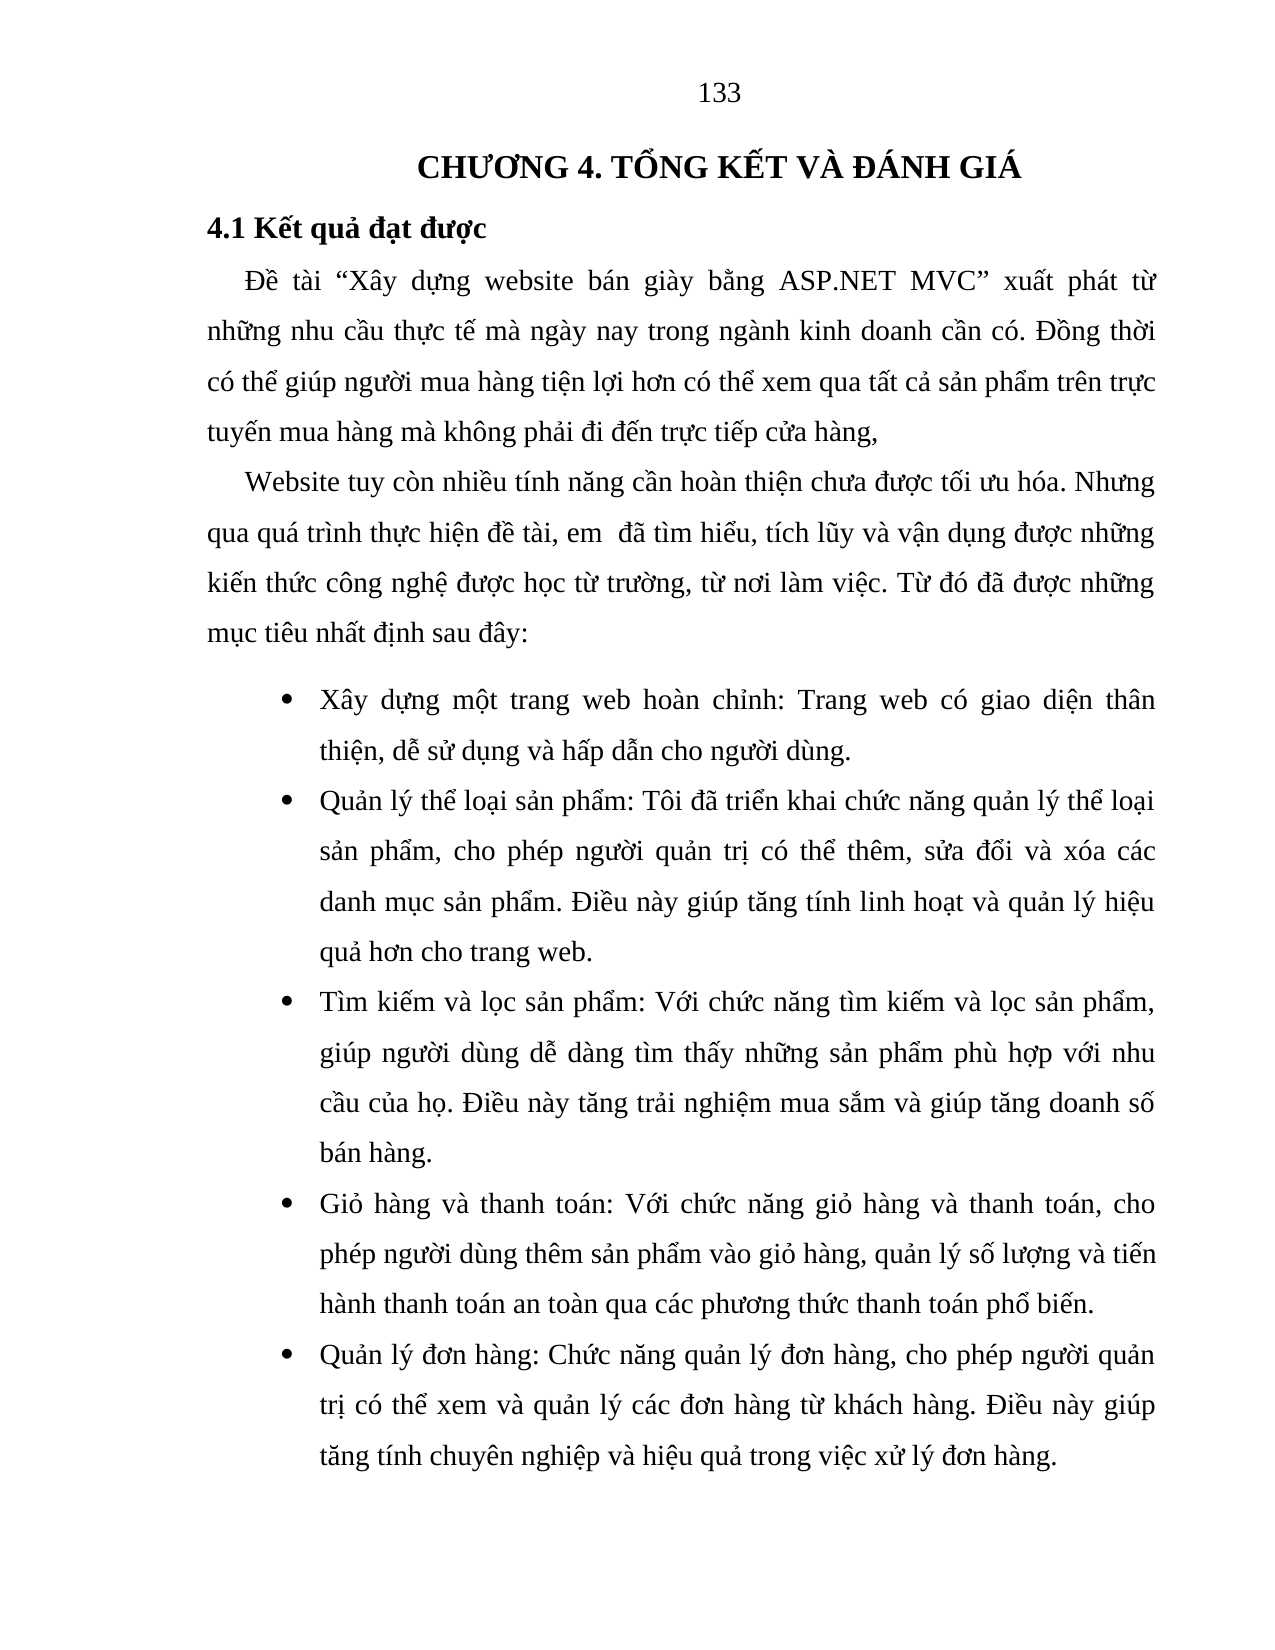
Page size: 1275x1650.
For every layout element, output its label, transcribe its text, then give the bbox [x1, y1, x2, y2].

list Xây dựng một trang web hoàn chỉnh: Trang web có giao diện thân thiện, dễ sử dụng và hấp dẫn cho người dùng. [282, 682, 1157, 766]
subtitle 4.1 Kết quả đạt được [207, 209, 1157, 245]
list Giỏ hàng và thanh toán: Với chức năng giỏ hàng và thanh toán, cho phép người dùng thêm sản phẩm vào giỏ hàng, quản lý số lượng và tiến hành thanh toán an toàn qua các phương thức thanh toán phổ biến. [282, 1186, 1157, 1320]
subtitle Chương 4. Tổng kết và đánh giá [282, 148, 1157, 186]
list Quản lý đơn hàng: Chức năng quản lý đơn hàng, cho phép người quản trị có thể xem và quản lý các đơn hàng từ khách hàng. Điều này giúp tăng tính chuyên nghiệp và hiệu quả trong việc xử lý đơn hàng. [282, 1337, 1157, 1471]
list Tìm kiếm và lọc sản phẩm: Với chức năng tìm kiếm và lọc sản phẩm, giúp người dùng dễ dàng tìm thấy những sản phẩm phù hợp với nhu cầu của họ. Điều này tăng trải nghiệm mua sắm và giúp tăng doanh số bán hàng. [282, 984, 1157, 1169]
list Quản lý thể loại sản phẩm: Tôi đã triển khai chức năng quản lý thể loại sản phẩm, cho phép người quản trị có thể thêm, sửa đổi và xóa các danh mục sản phẩm. Điều này giúp tăng tính linh hoạt và quản lý hiệu quả hơn cho trang web. [282, 783, 1157, 968]
text Website tuy còn nhiều tính năng cần hoàn thiện chưa được tối ưu hóa. Nhưng qua quá trình thực hiện đề tài, em đã tìm hiểu, tích lũy và vận dụng được những kiến thức công nghệ được học từ trường, từ nơi làm việc. Từ đó đã được những mục tiêu nhất định sau đây: [207, 464, 1157, 649]
text Đề tài “Xây dựng website bán giày bằng ASP.NET MVC” xuất phát từ những nhu cầu thực tế mà ngày nay trong ngành kinh doanh cần có. Đồng thời có thể giúp người mua hàng tiện lợi hơn có thể xem qua tất cả sản phẩm trên trực tuyến mua hàng mà không phải đi đến trực tiếp cửa hàng, [207, 263, 1157, 448]
